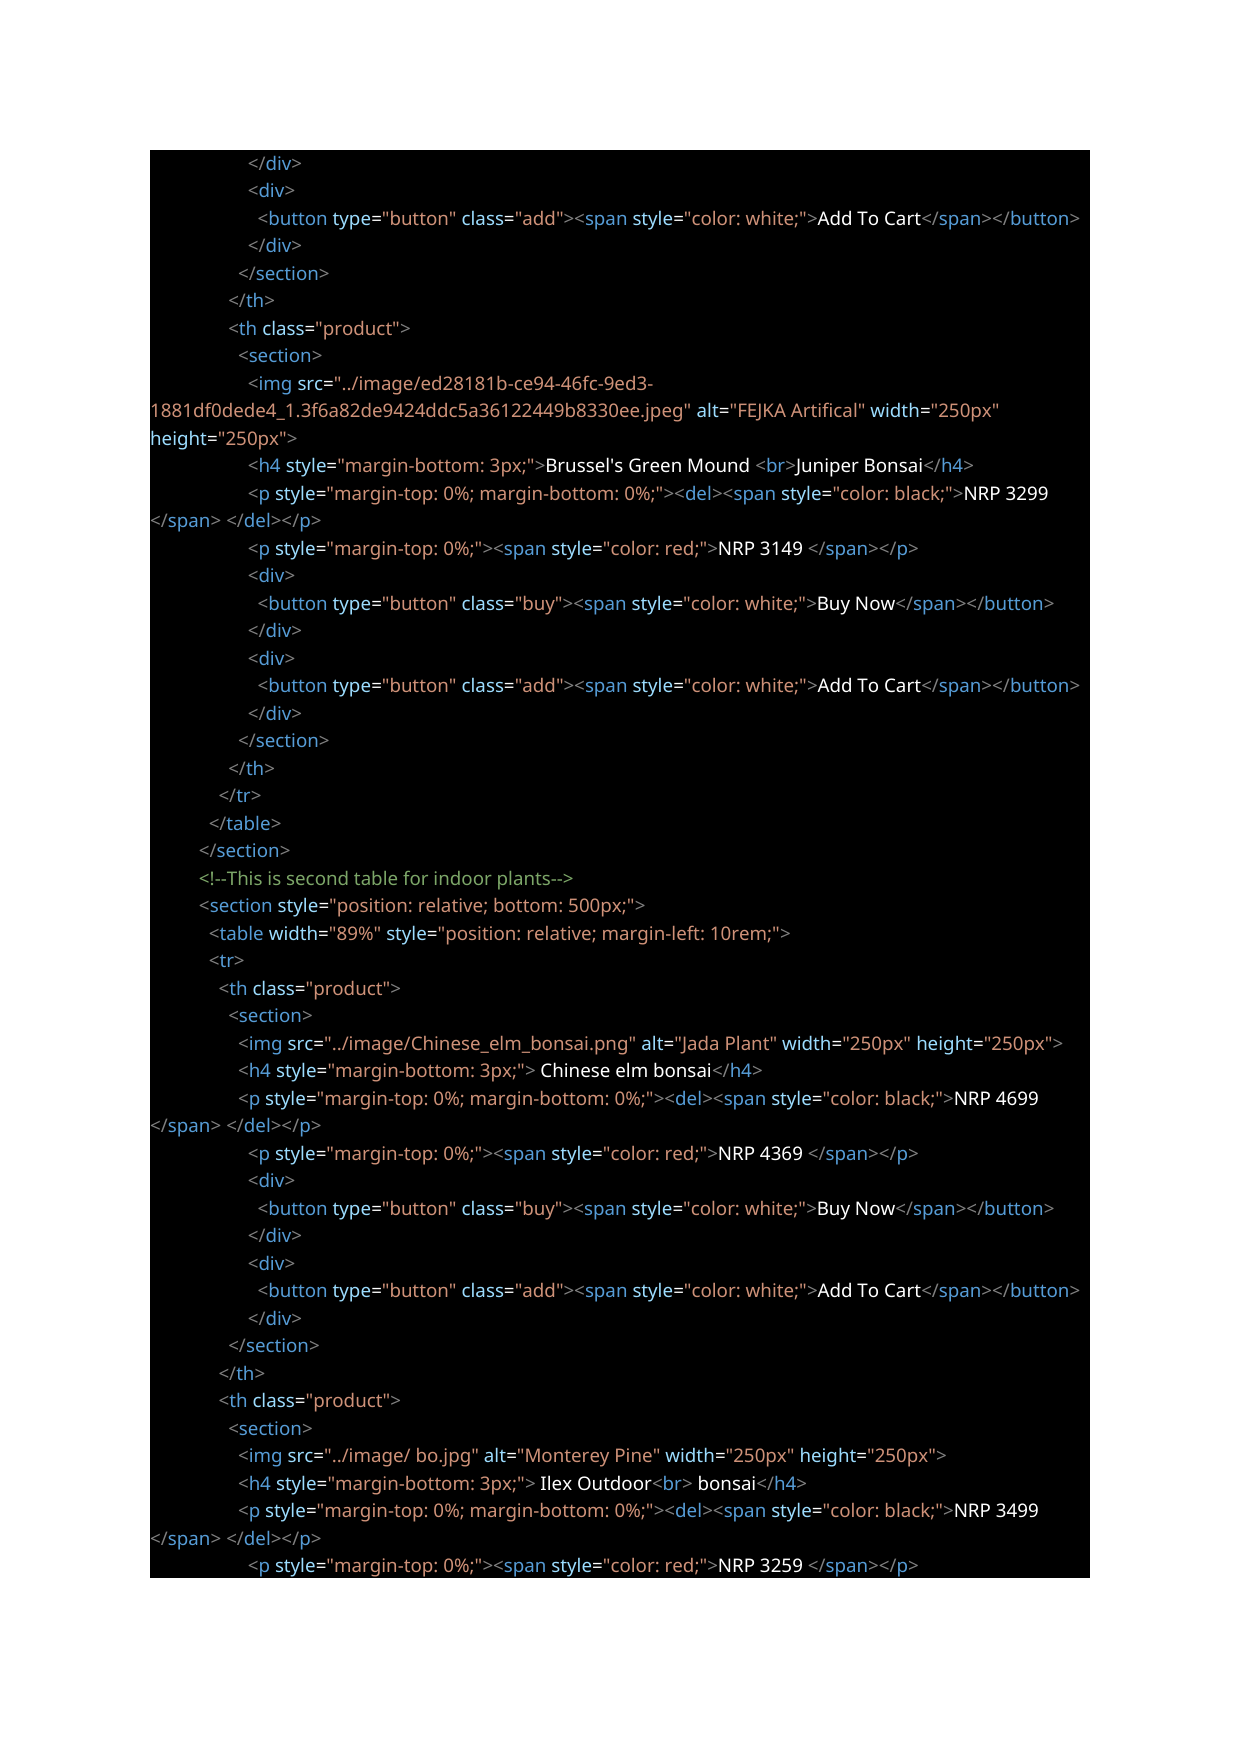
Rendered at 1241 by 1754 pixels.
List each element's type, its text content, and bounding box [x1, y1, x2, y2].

text </th> [150, 755, 1090, 781]
text <section> [150, 1415, 1090, 1441]
text <button type="button" class="buy"><span style="color: white;">Buy Now</span></button> [150, 590, 1090, 616]
text <button type="button" class="add"><span style="color: white;">Add To Cart</span></button> [150, 205, 1090, 231]
text </th> [150, 287, 1090, 313]
text <p style="margin-top: 0%; margin-bottom: 0%;"><del><span style="color: black;">NRP 3499 </span> </del></p> [150, 1497, 1090, 1551]
text <p style="margin-top: 0%; margin-bottom: 0%;"><del><span style="color: black;">NRP 3299 </span> </del></p> [150, 480, 1090, 533]
text <section style="position: relative; bottom: 500px;"> [150, 892, 1090, 918]
text <button type="button" class="add"><span style="color: white;">Add To Cart</span></button> [150, 672, 1090, 698]
text <div> [150, 645, 1090, 671]
text <p style="margin-top: 0%;"><span style="color: red;">NRP 3259 </span></p> [150, 1552, 1090, 1578]
text <button type="button" class="add"><span style="color: white;">Add To Cart</span></button> [150, 1277, 1090, 1303]
text <th class="product"> [150, 1387, 1090, 1413]
text <button type="button" class="buy"><span style="color: white;">Buy Now</span></button> [150, 1195, 1090, 1221]
text <th class="product"> [150, 315, 1090, 341]
text <section> [150, 1002, 1090, 1028]
text </div> [150, 1305, 1090, 1331]
text </div> [150, 150, 1090, 176]
text <h4 style="margin-bottom: 3px;"> Chinese elm bonsai</h4> [150, 1057, 1090, 1083]
text <img src="../image/ed28181b-ce94-46fc-9ed3-1881df0dede4_1.3f6a82de9424ddc5a36122449b8330ee.jpeg" alt="FEJKA Artifical" width="250px" height="250px"> [150, 370, 1090, 451]
text <tr> [150, 947, 1090, 973]
text <img src="../image/ bo.jpg" alt="Monterey Pine" width="250px" height="250px"> [150, 1442, 1090, 1468]
text </div> [150, 232, 1090, 258]
text </section> [150, 727, 1090, 753]
text <table width="89%" style="position: relative; margin-left: 10rem;"> [150, 920, 1090, 946]
text </div> [150, 700, 1090, 726]
text </section> [150, 1332, 1090, 1358]
text <div> [150, 1167, 1090, 1193]
text <section> [150, 342, 1090, 368]
text <p style="margin-top: 0%;"><span style="color: red;">NRP 4369 </span></p> [150, 1140, 1090, 1166]
text </tr> [150, 782, 1090, 808]
text <p style="margin-top: 0%;"><span style="color: red;">NRP 3149 </span></p> [150, 535, 1090, 561]
text </div> [150, 617, 1090, 643]
text </table> [150, 810, 1090, 836]
text <div> [150, 562, 1090, 588]
text <div> [150, 177, 1090, 203]
text <img src="../image/Chinese_elm_bonsai.png" alt="Jada Plant" width="250px" height="250px"> [150, 1030, 1090, 1056]
text <h4 style="margin-bottom: 3px;"> Ilex Outdoor<br> bonsai</h4> [150, 1470, 1090, 1496]
text <th class="product"> [150, 975, 1090, 1001]
text </th> [150, 1360, 1090, 1386]
text <!--This is second table for indoor plants--> [150, 865, 1090, 891]
text </section> [150, 837, 1090, 863]
text </div> [150, 1222, 1090, 1248]
text <p style="margin-top: 0%; margin-bottom: 0%;"><del><span style="color: black;">NRP 4699 </span> </del></p> [150, 1085, 1090, 1138]
text <h4 style="margin-bottom: 3px;">Brussel's Green Mound <br>Juniper Bonsai</h4> [150, 452, 1090, 478]
text <div> [150, 1250, 1090, 1276]
text </section> [150, 260, 1090, 286]
